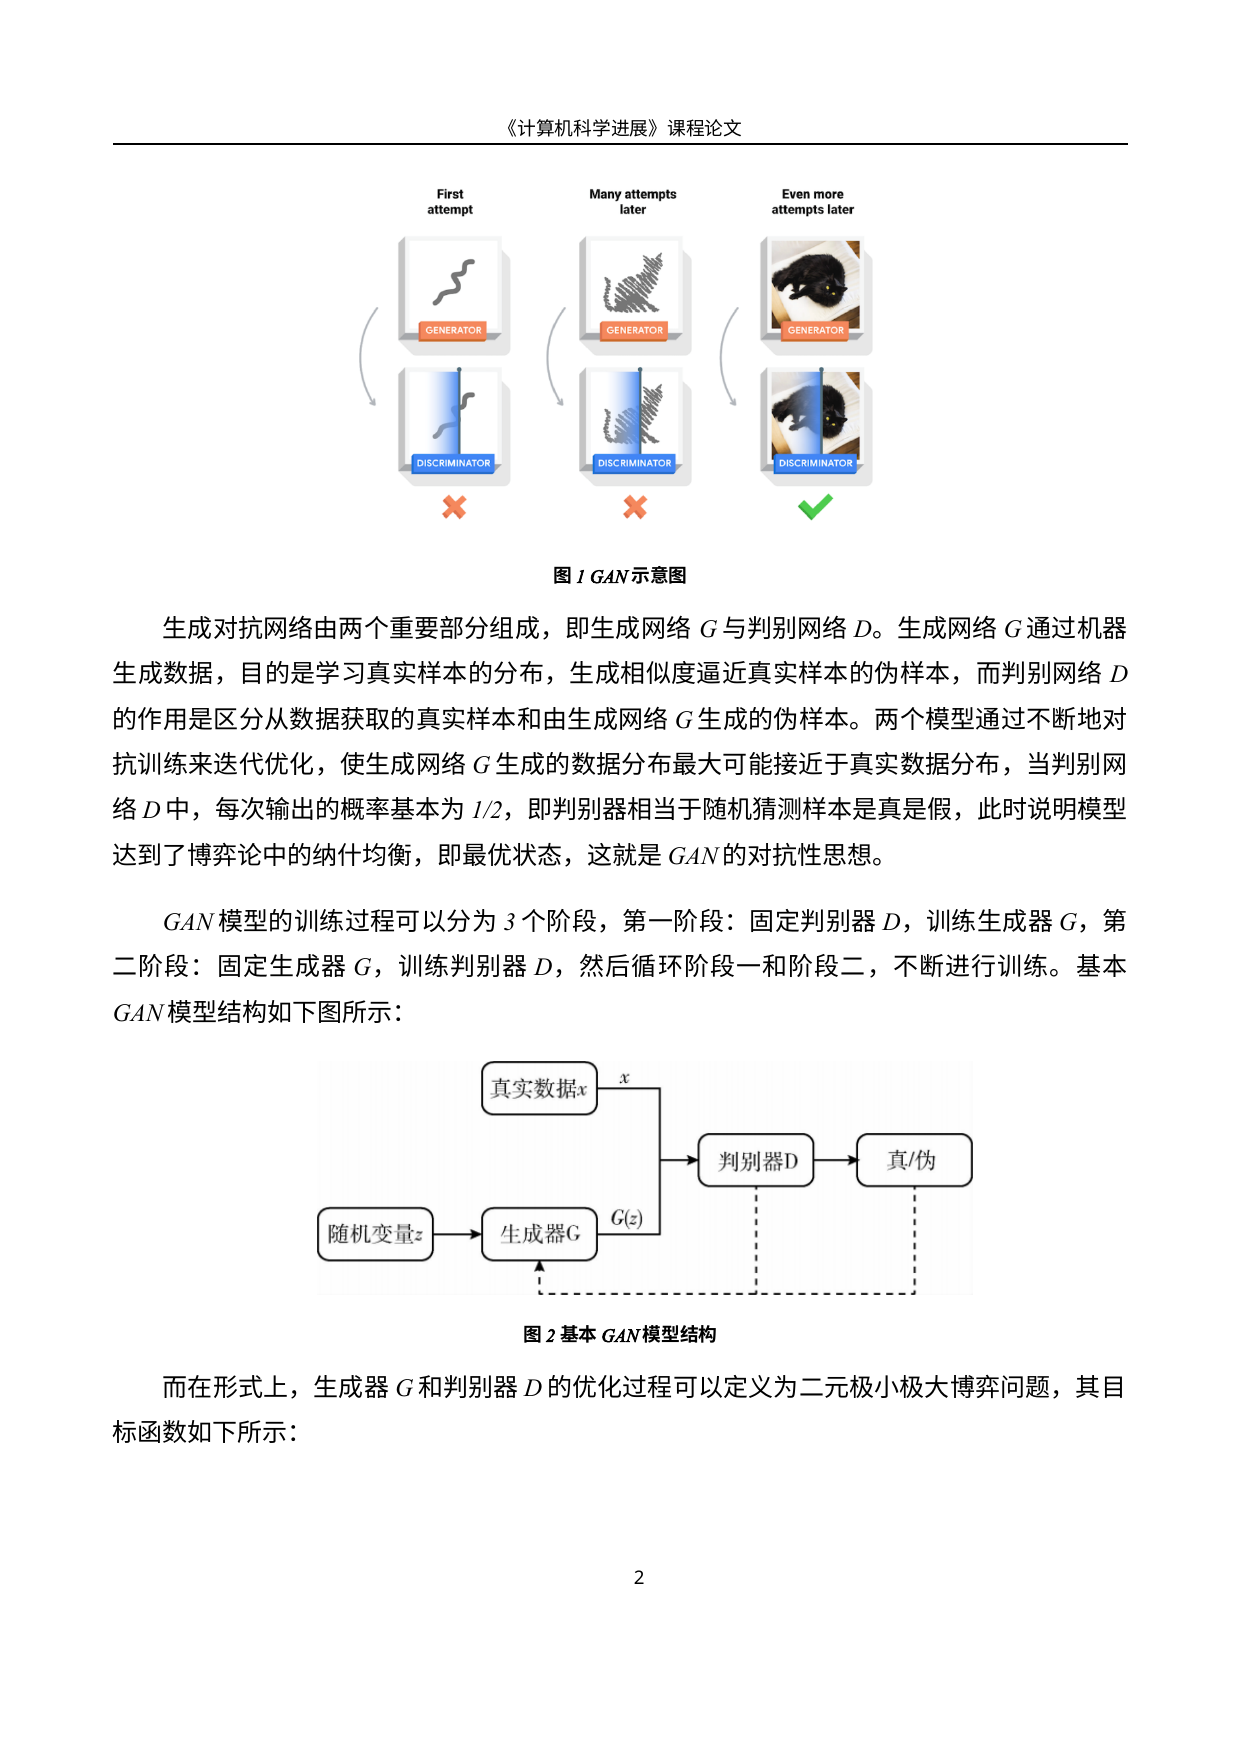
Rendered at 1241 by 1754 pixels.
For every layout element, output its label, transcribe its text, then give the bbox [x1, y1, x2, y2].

text GAN模型的训练过程可以分为3个阶段，第一阶段：固定判别器D，训练生成器G，第二阶段：固定生成器G，训练判别器D，然后循环阶段一和阶段二，不断进行训练。基本GAN模型结构如下图所示： [112, 901, 1128, 1028]
picture [314, 1058, 976, 1297]
text 图1 GAN示意图 [112, 561, 1128, 588]
text 生成对抗网络由两个重要部分组成，即生成网络G与判别网络D。生成网络G通过机器生成数据，目的是学习真实样本的分布，生成相似度逼近真实样本的伪样本，而判别网络D的作用是区分从数据获取的真实样本和由生成网络G生成的伪样本。两个模型通过不断地对抗训练来迭代优化，使生成网络G生成的数据分布最大可能接近于真实数据分布，当判别网络D中，每次输出的概率基本为1/2，即判别器相当于随机猜测样本是真是假，此时说明模型达到了博弈论中的纳什均衡，即最优状态，这就是GAN的对抗性思想。 [112, 609, 1128, 871]
text 而在形式上，生成器G和判别器D的优化过程可以定义为二元极小极大博弈问题，其目标函数如下所示： [112, 1368, 1128, 1449]
text 图2 基本GAN模型结构 [112, 1320, 1128, 1347]
picture [324, 163, 916, 534]
